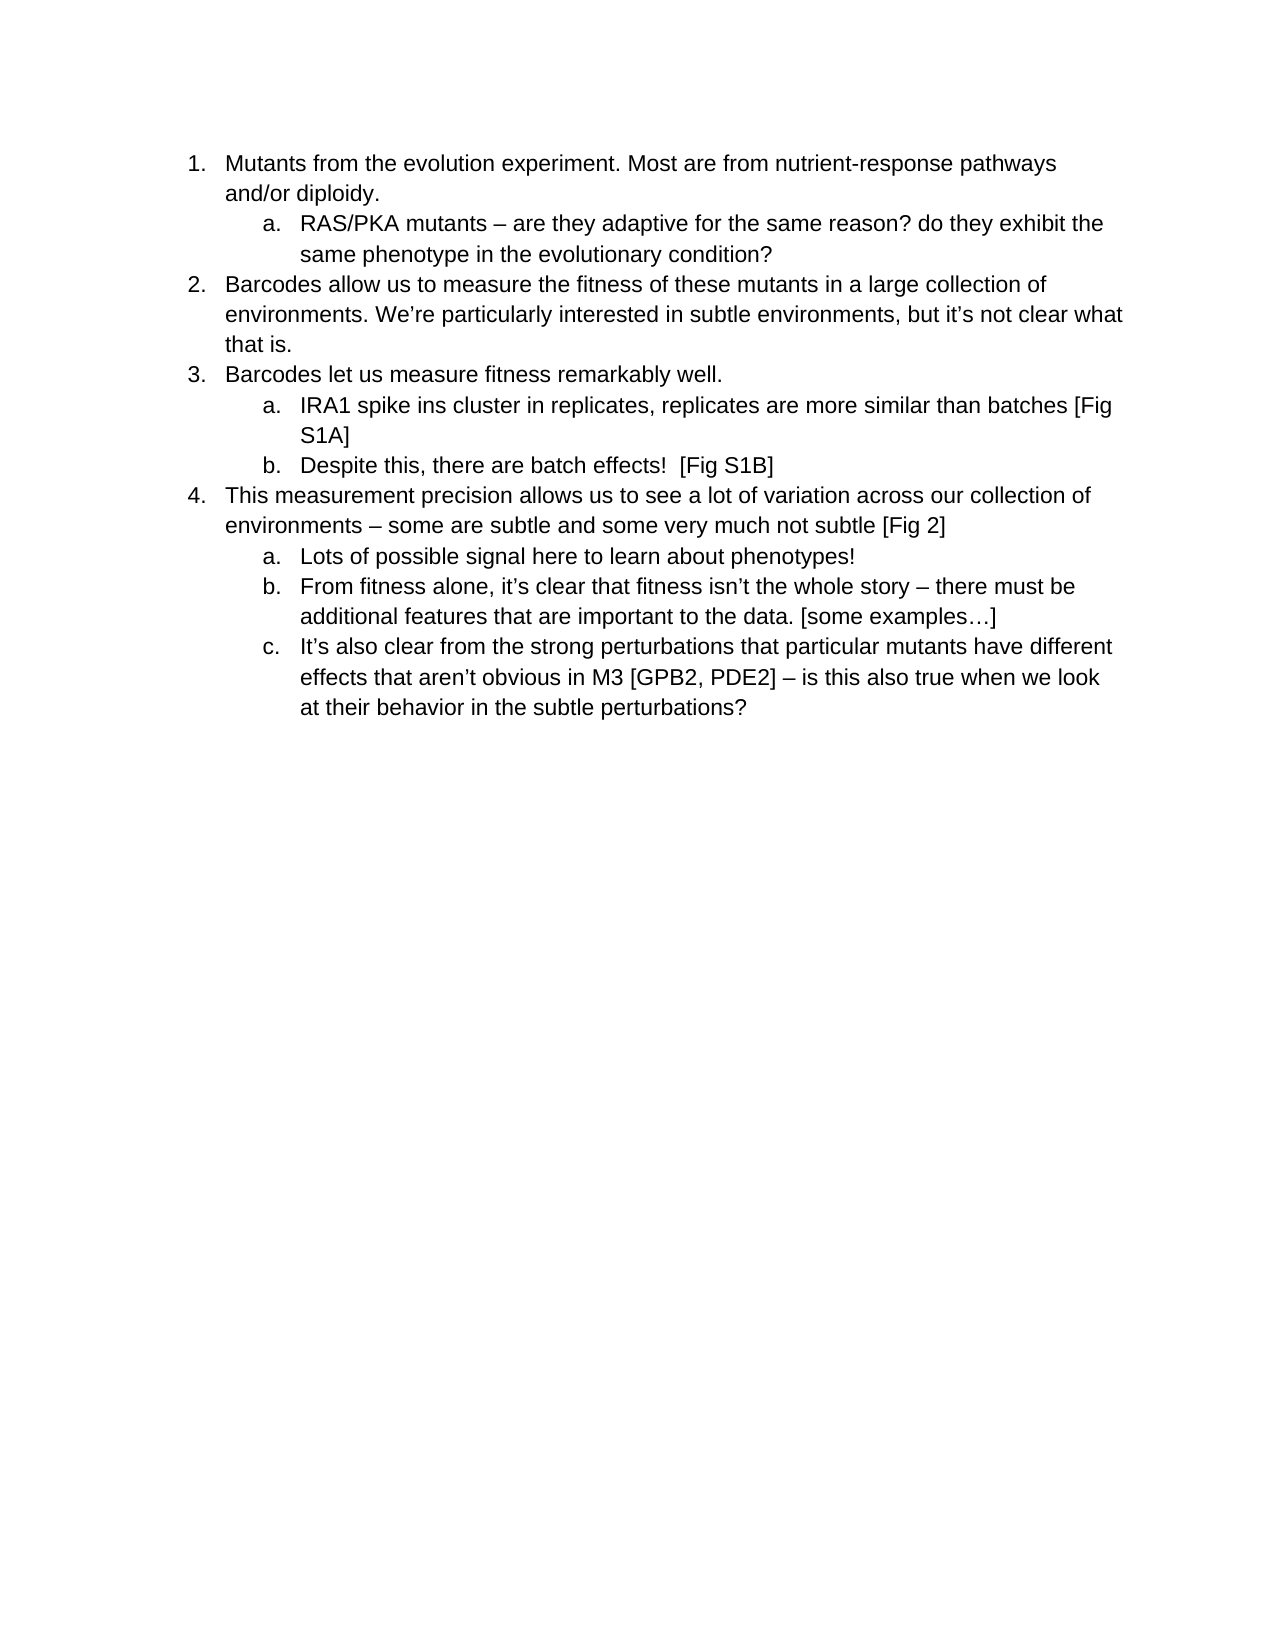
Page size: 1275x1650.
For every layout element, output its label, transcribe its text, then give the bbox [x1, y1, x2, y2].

list Mutants from the evolution experiment. Most are from nutrient-response pathways and/or diploidy. [187, 150, 1125, 207]
list IRA1 spike ins cluster in replicates, replicates are more similar than batches [Fig S1A] [262, 392, 1125, 448]
list It’s also clear from the strong perturbations that particular mutants have different effects that aren’t obvious in M3 [GPB2, PDE2] – is this also true when we look at their behavior in the subtle perturbations? [262, 633, 1125, 720]
list This measurement precision allows us to see a lot of variation across our collection of environments – some are subtle and some very much not subtle [Fig 2] [187, 482, 1125, 539]
list Despite this, there are batch effects! [Fig S1B] [262, 452, 1125, 478]
list Barcodes let us measure fitness remarkably well. [187, 361, 1125, 388]
list Lots of possible signal here to learn about phenotypes! [262, 543, 1125, 569]
list RAS/PKA mutants – are they adaptive for the same reason? do they exhibit the same phenotype in the evolutionary condition? [262, 210, 1125, 267]
list From fitness alone, it’s clear that fitness isn’t the whole story – there must be additional features that are important to the data. [some examples…] [262, 573, 1125, 629]
list Barcodes allow us to measure the fitness of these mutants in a large collection of environments. We’re particularly interested in subtle environments, but it’s not clear what that is. [187, 271, 1125, 358]
